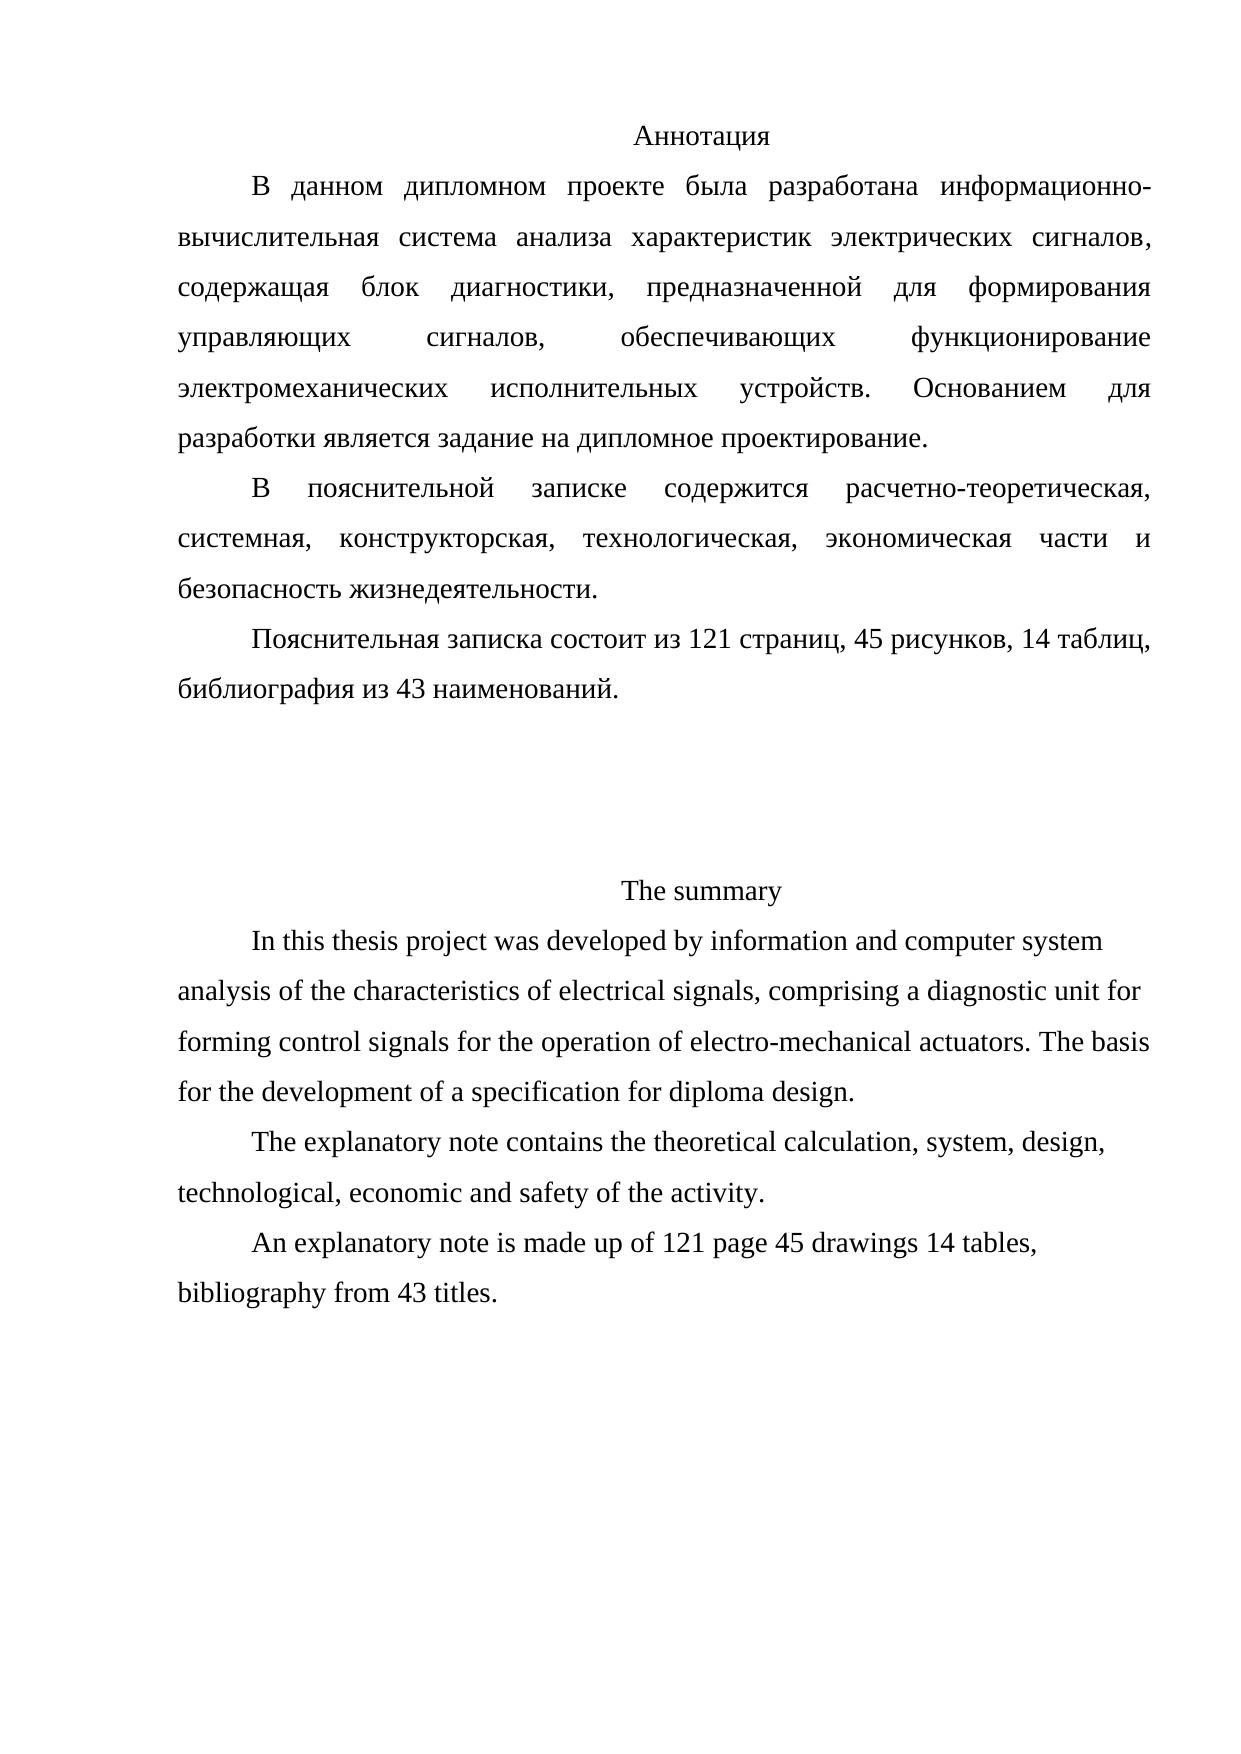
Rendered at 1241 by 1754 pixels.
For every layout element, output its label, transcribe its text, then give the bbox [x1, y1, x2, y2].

text Аннотация [177, 118, 1152, 152]
text An explanatory note is made up of 121 page 45 drawings 14 tables, bibliography from 43 titles. [177, 1225, 1152, 1309]
text Пояснительная записка состоит из 121 страниц, 45 рисунков, 14 таблиц, библиография из 43 наименований. [177, 621, 1152, 705]
text В пояснительной записке содержится расчетно-теоретическая, системная, конструкторская, технологическая, экономическая части и безопасность жизнедеятельности. [177, 470, 1152, 604]
text In this thesis project was developed by information and computer system analysis of the characteristics of electrical signals, comprising a diagnostic unit for forming control signals for the operation of electro-mechanical actuators. The basis for the development of a specification for diploma design. [177, 923, 1152, 1108]
text В данном дипломном проекте была разработана информационно-вычислительная система анализа характеристик электрических сигналов, содержащая блок диагностики, предназначенной для формирования управляющих сигналов, обеспечивающих функционирование электромеханических исполнительных устройств. Основанием для разработки является задание на дипломное проектирование. [177, 168, 1152, 453]
text The summary [177, 873, 1152, 906]
text The explanatory note contains the theoretical calculation, system, design, technological, economic and safety of the activity. [177, 1124, 1152, 1208]
